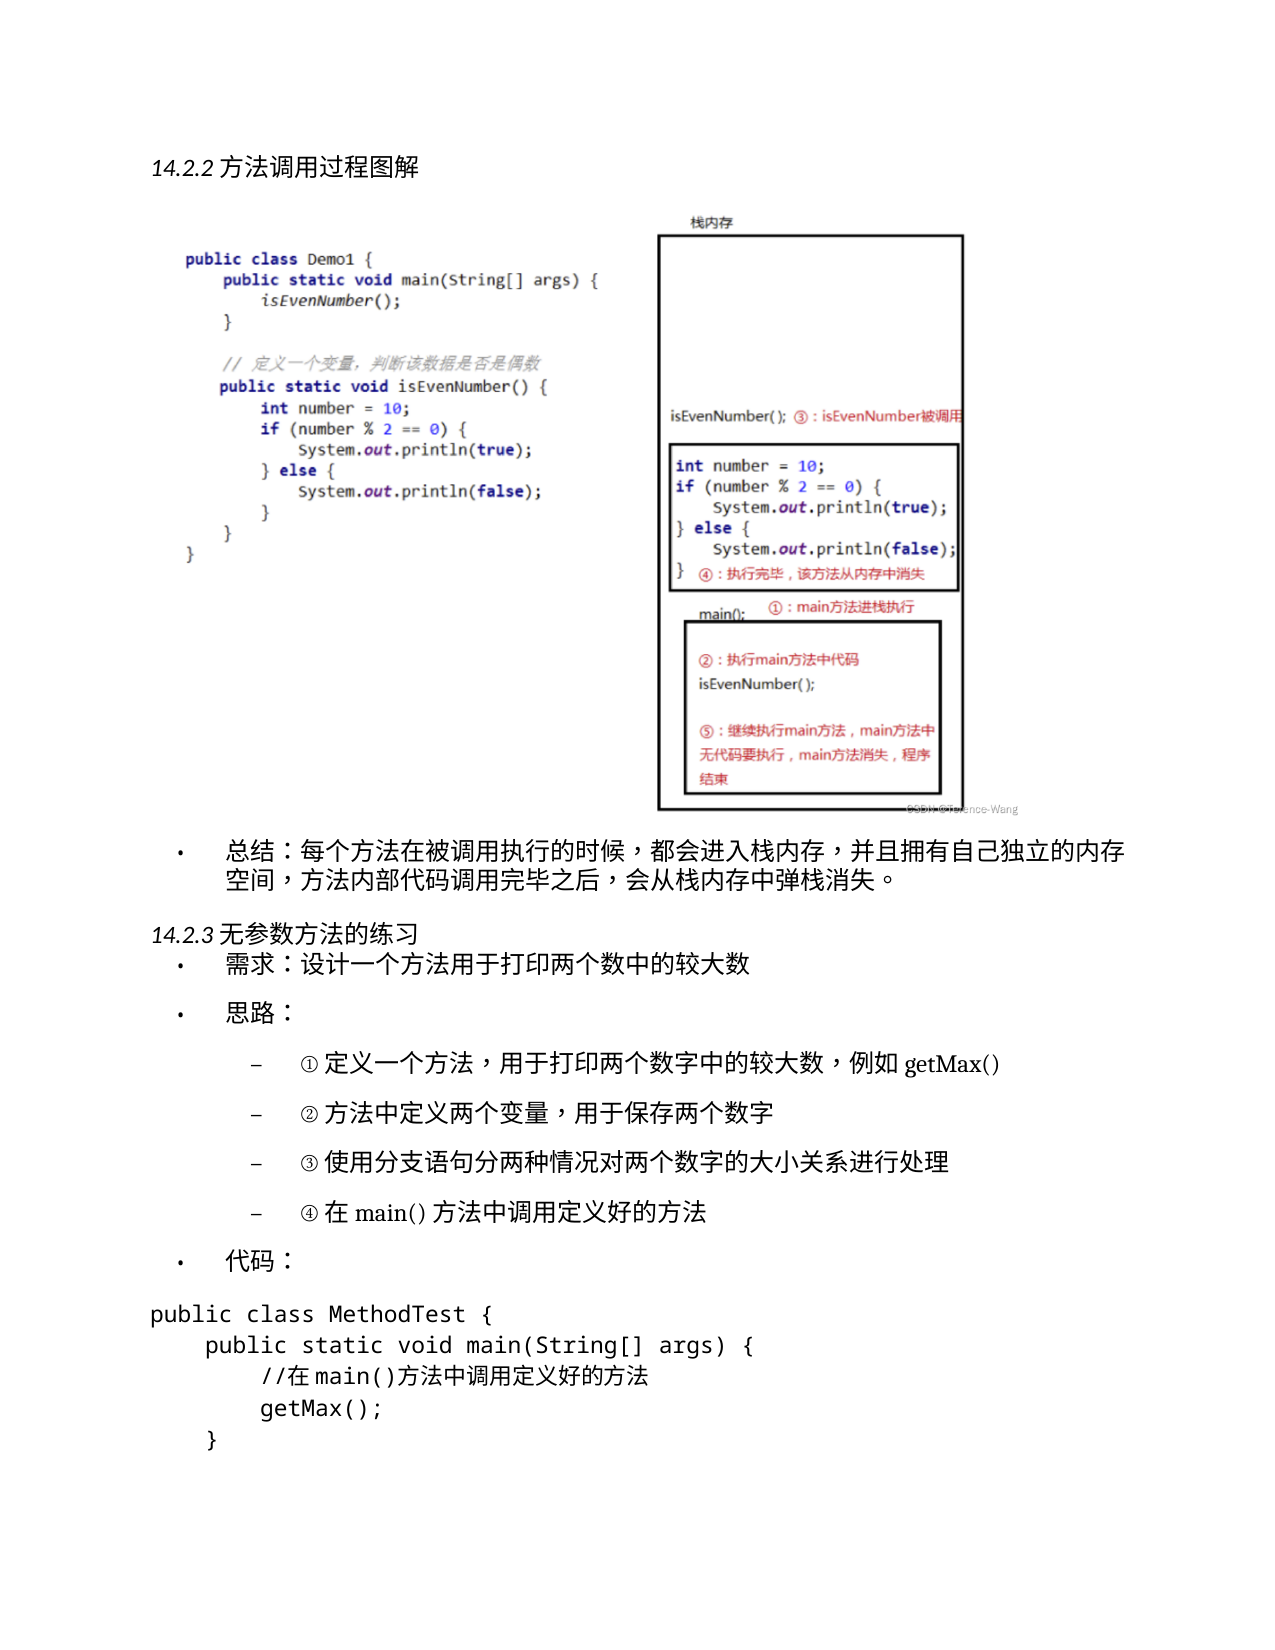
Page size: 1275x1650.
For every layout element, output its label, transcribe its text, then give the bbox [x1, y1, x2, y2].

list ③使用分支语句分两种情况对两个数字的大小关系进行处理 [250, 1149, 1125, 1178]
list ②方法中定义两个变量，用于保存两个数字 [250, 1099, 1125, 1128]
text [150, 1298, 1125, 1483]
list ④在 main() 方法中调用定义好的方法 [250, 1199, 1125, 1227]
subtitle 14.2.3 无参数方法的练习 [150, 917, 1125, 951]
list 代码： [175, 1248, 1125, 1277]
list 思路： [175, 1000, 1125, 1029]
list 需求：设计一个方法用于打印两个数中的较大数 [175, 951, 1125, 979]
list 总结：每个方法在被调用执行的时候，都会进入栈内存，并且拥有自己独立的内存空间，方法内部代码调用完毕之后，会从栈内存中弹栈消失。 [175, 838, 1125, 896]
subtitle 14.2.2 方法调用过程图解 [150, 150, 1125, 184]
picture [150, 202, 1025, 820]
list ①定义一个方法，用于打印两个数字中的较大数，例如 getMax() [250, 1050, 1125, 1079]
